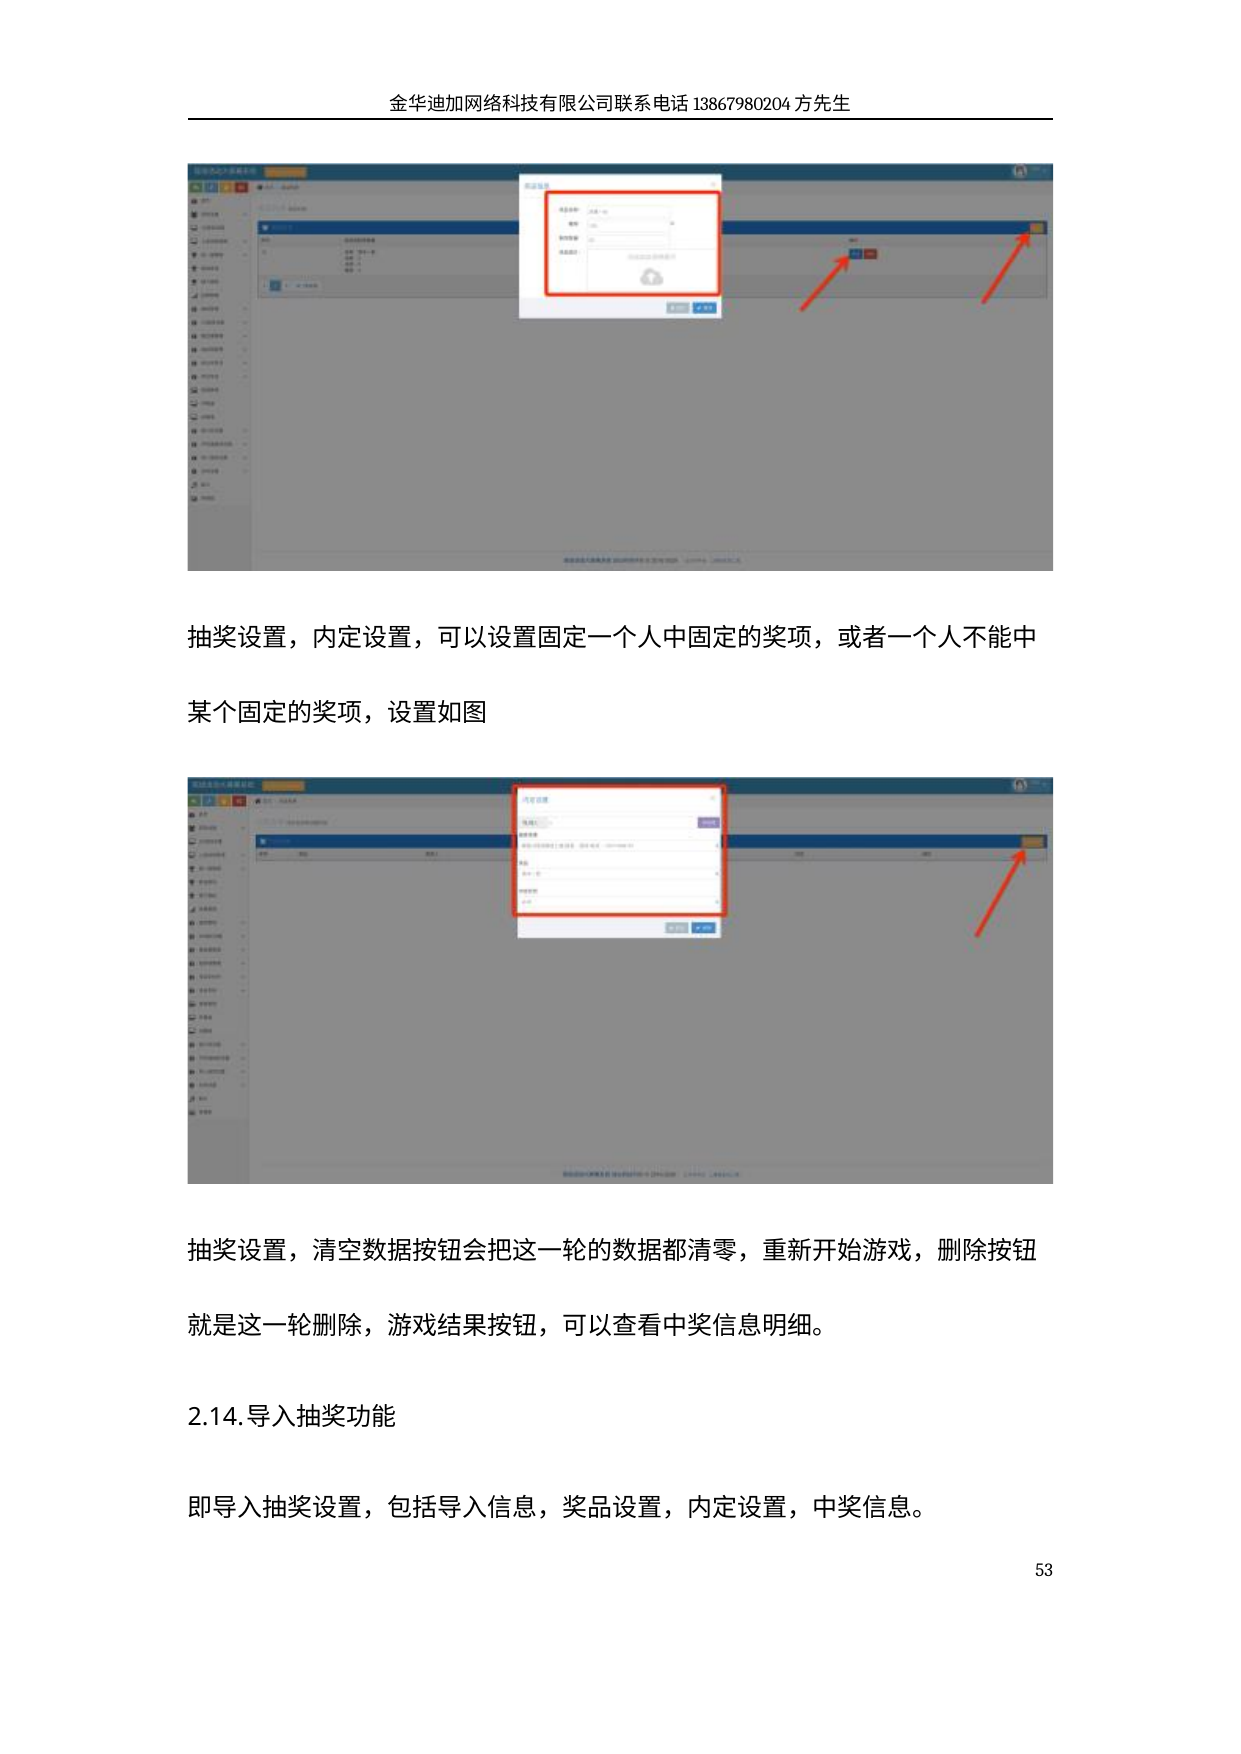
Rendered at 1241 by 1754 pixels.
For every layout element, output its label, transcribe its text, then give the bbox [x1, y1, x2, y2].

text 即导入抽奖设置，包括导入信息，奖品设置，内定设置，中奖信息。 [187, 1473, 1053, 1538]
text 抽奖设置，内定设置，可以设置固定一个人中固定的奖项，或者一个人不能中某个固定的奖项，设置如图 [187, 603, 1053, 743]
picture [187, 777, 1054, 1184]
list 导入抽奖功能 [187, 1382, 1053, 1447]
picture [187, 163, 1054, 571]
text 抽奖设置，清空数据按钮会把这一轮的数据都清零，重新开始游戏，删除按钮就是这一轮删除，游戏结果按钮，可以查看中奖信息明细。 [187, 1216, 1053, 1356]
